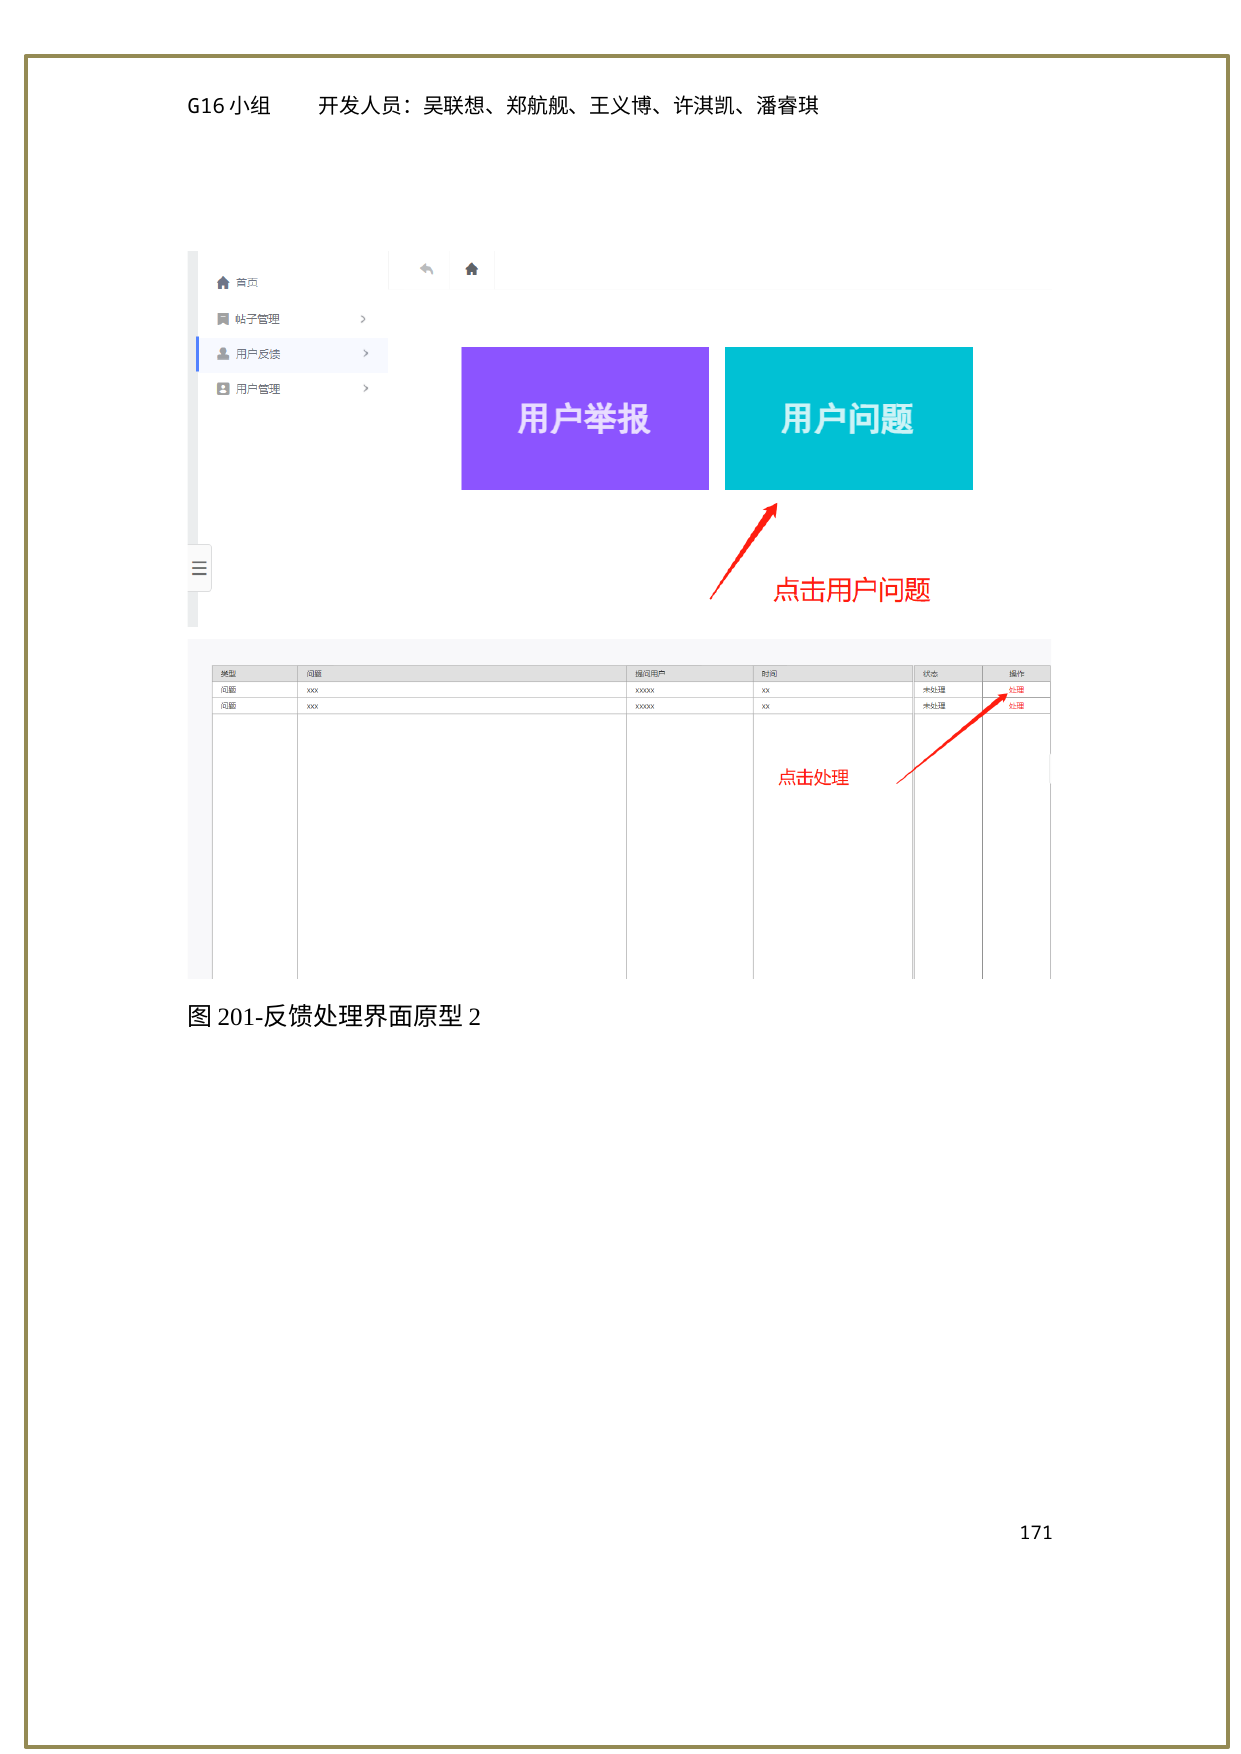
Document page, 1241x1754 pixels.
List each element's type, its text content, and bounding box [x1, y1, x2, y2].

text 图201-反馈处理界面原型2 [187, 992, 1053, 1033]
picture [187, 251, 1052, 627]
picture [187, 639, 1052, 979]
